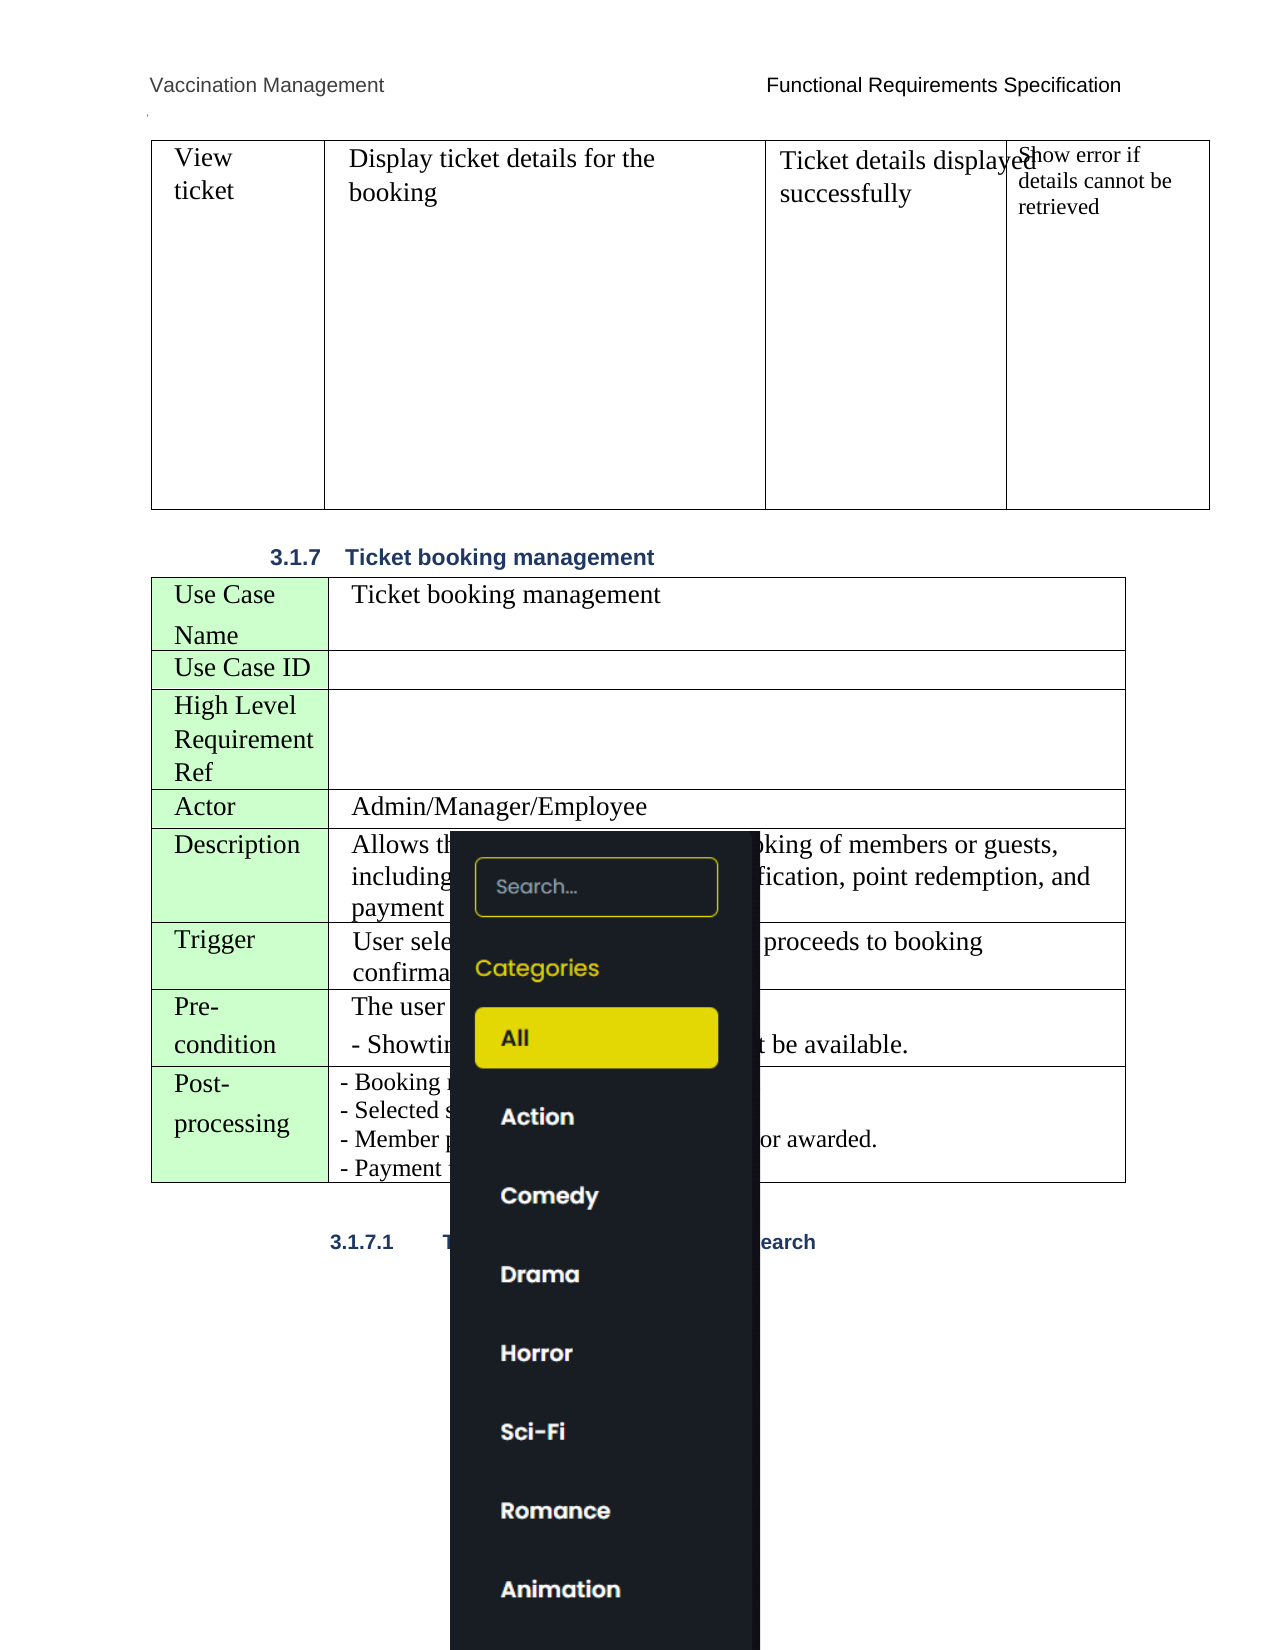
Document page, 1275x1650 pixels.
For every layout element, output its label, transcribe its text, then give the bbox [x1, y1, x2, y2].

table_cell Description [152, 829, 328, 922]
table_cell [761, 923, 1125, 989]
table_cell [329, 651, 1125, 688]
list Ticket booking management – Search [761, 1230, 1275, 1254]
table_cell Show error if details cannot be retrieved [1007, 141, 1209, 509]
table_cell Actor [152, 790, 328, 827]
table_cell Post- processing [152, 1067, 328, 1182]
subtitle Ticket booking management [270, 544, 1275, 571]
picture [450, 831, 761, 1650]
table_cell Use Case ID [152, 651, 328, 688]
table_cell The user must log in to the system. - Showtime and seat information must be available. [329, 990, 450, 1066]
list Ticket booking management – Search [330, 1230, 450, 1254]
table_cell - Booking record is stored in the database. - Selected seats are marked as booked. - Member points are updated if redeemed or awarded. - Payment transaction is recorded. [761, 1067, 1125, 1182]
table_cell [329, 690, 1125, 789]
table_cell [766, 141, 1006, 509]
table_cell Pre-condition [152, 990, 328, 1066]
table_cell Admin/Manager/Employee [329, 790, 1125, 827]
table_cell High Level Requirement Ref [152, 690, 328, 789]
table_header Ticket booking management [329, 578, 1125, 650]
table_cell Trigger [152, 923, 328, 989]
table_header Use Case Name [152, 578, 328, 650]
table_cell The user must log in to the system. - Showtime and seat information must be available. [761, 990, 1125, 1066]
table_cell - Booking record is stored in the database. - Selected seats are marked as booked. - Member points are updated if redeemed or awarded. - Payment transaction is recorded. [329, 1067, 450, 1182]
table_cell [325, 141, 765, 509]
table_cell [329, 923, 450, 989]
table_cell Allows the users to manage ticket booking of members or guests, including seat selection, member verification, point redemption, and payment confirmation. [329, 829, 1125, 922]
table_cell View ticket [152, 141, 324, 509]
